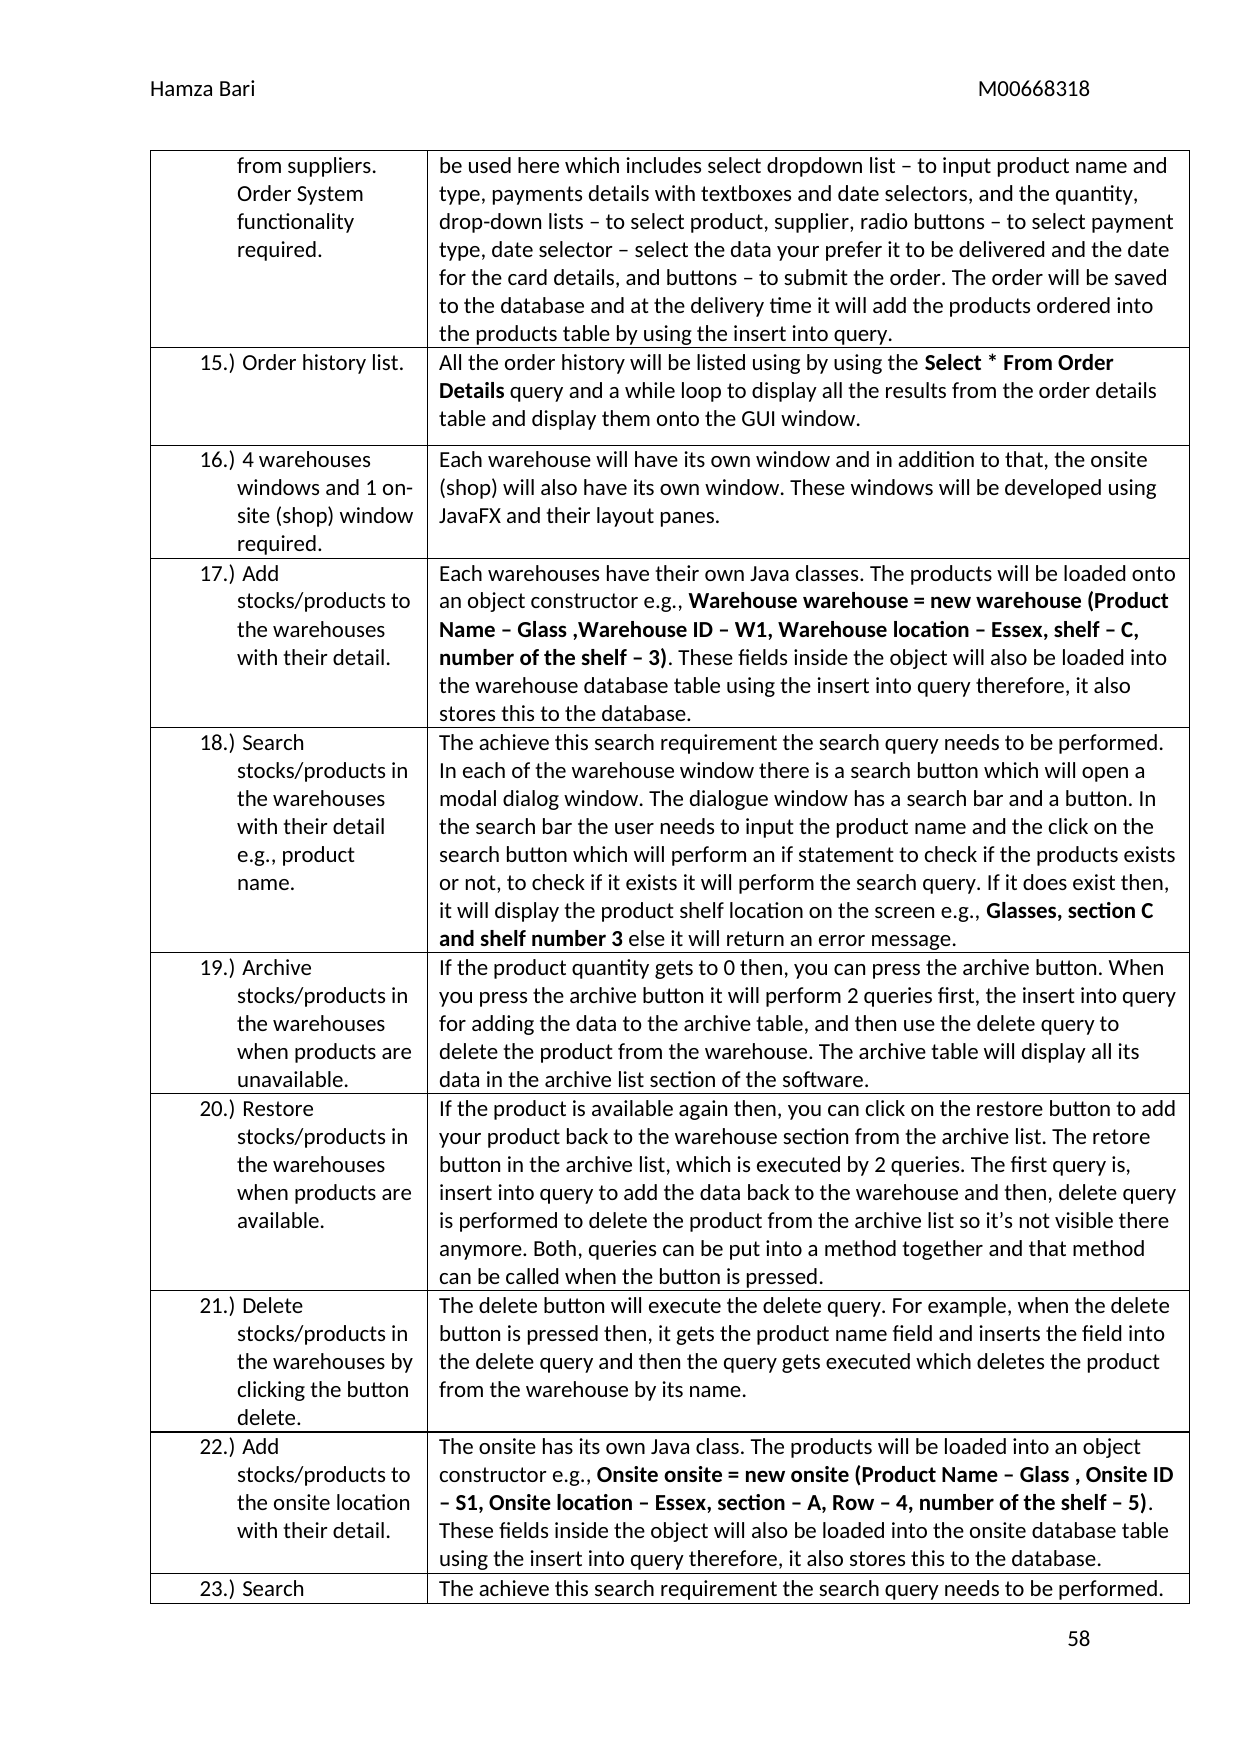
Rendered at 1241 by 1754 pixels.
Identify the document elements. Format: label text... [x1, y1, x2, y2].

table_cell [428, 1574, 1189, 1603]
table_cell Each warehouses have their own Java classes. The products will be loaded onto an object constructor e.g., Warehouse warehouse = new warehouse (Product Name – Glass ,Warehouse ID – W1, Warehouse location – Essex, shelf – C, number of the shelf – 3). These fields inside the object will also be loaded into the warehouse database table using the insert into query therefore, it also stores this to the database. [428, 559, 1189, 727]
table_cell Add stocks/products to the onsite location with their detail. [151, 1433, 427, 1573]
table_cell The achieve this search requirement the search query needs to be performed. In each of the warehouse window there is a search button which will open a modal dialog window. The dialogue window has a search bar and a button. In the search bar the user needs to input the product name and the click on the search button which will perform an if statement to check if the products exists or not, to check if it exists it will perform the search query. If it does exist then, it will display the product shelf location on the screen e.g., Glasses, section C and shelf number 3 else it will return an error message. [428, 728, 1189, 952]
table_cell Search stocks/products in the warehouses with their detail e.g., product name. [151, 728, 427, 952]
table_cell All the order history will be listed using by using the Select * From Order Details query and a while loop to display all the results from the order details table and display them onto the GUI window. [428, 348, 1189, 444]
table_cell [151, 151, 427, 347]
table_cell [151, 1574, 427, 1603]
table_cell 4 warehouses windows and 1 on-site (shop) window required. [151, 446, 427, 558]
table_cell Delete stocks/products in the warehouses by clicking the button delete. [151, 1291, 427, 1431]
table_cell Each warehouse will have its own window and in addition to that, the onsite (shop) will also have its own window. These windows will be developed using JavaFX and their layout panes. [428, 446, 1189, 558]
table_cell Archive stocks/products in the warehouses when products are unavailable. [151, 953, 427, 1093]
table_cell The delete button will execute the delete query. For example, when the delete button is pressed then, it gets the product name field and inserts the field into the delete query and then the query gets executed which deletes the product from the warehouse by its name. [428, 1291, 1189, 1431]
table_cell Add stocks/products to the warehouses with their detail. [151, 559, 427, 727]
table_cell Order history list. [151, 348, 427, 444]
table_cell If the product is available again then, you can click on the restore button to add your product back to the warehouse section from the archive list. The retore button in the archive list, which is executed by 2 queries. The first query is, insert into query to add the data back to the warehouse and then, delete query is performed to delete the product from the archive list so it’s not visible there anymore. Both, queries can be put into a method together and that method can be called when the button is pressed. [428, 1094, 1189, 1290]
table_cell Restore stocks/products in the warehouses when products are available. [151, 1094, 427, 1290]
table_cell If the product quantity gets to 0 then, you can press the archive button. When you press the archive button it will perform 2 queries first, the insert into query for adding the data to the archive table, and then use the delete query to delete the product from the warehouse. The archive table will display all its data in the archive list section of the software. [428, 953, 1189, 1093]
table_cell The onsite has its own Java class. The products will be loaded into an object constructor e.g., Onsite onsite = new onsite (Product Name – Glass , Onsite ID – S1, Onsite location – Essex, section – A, Row – 4, number of the shelf – 5). These fields inside the object will also be loaded into the onsite database table using the insert into query therefore, it also stores this to the database. [428, 1433, 1189, 1573]
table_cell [428, 151, 1189, 347]
